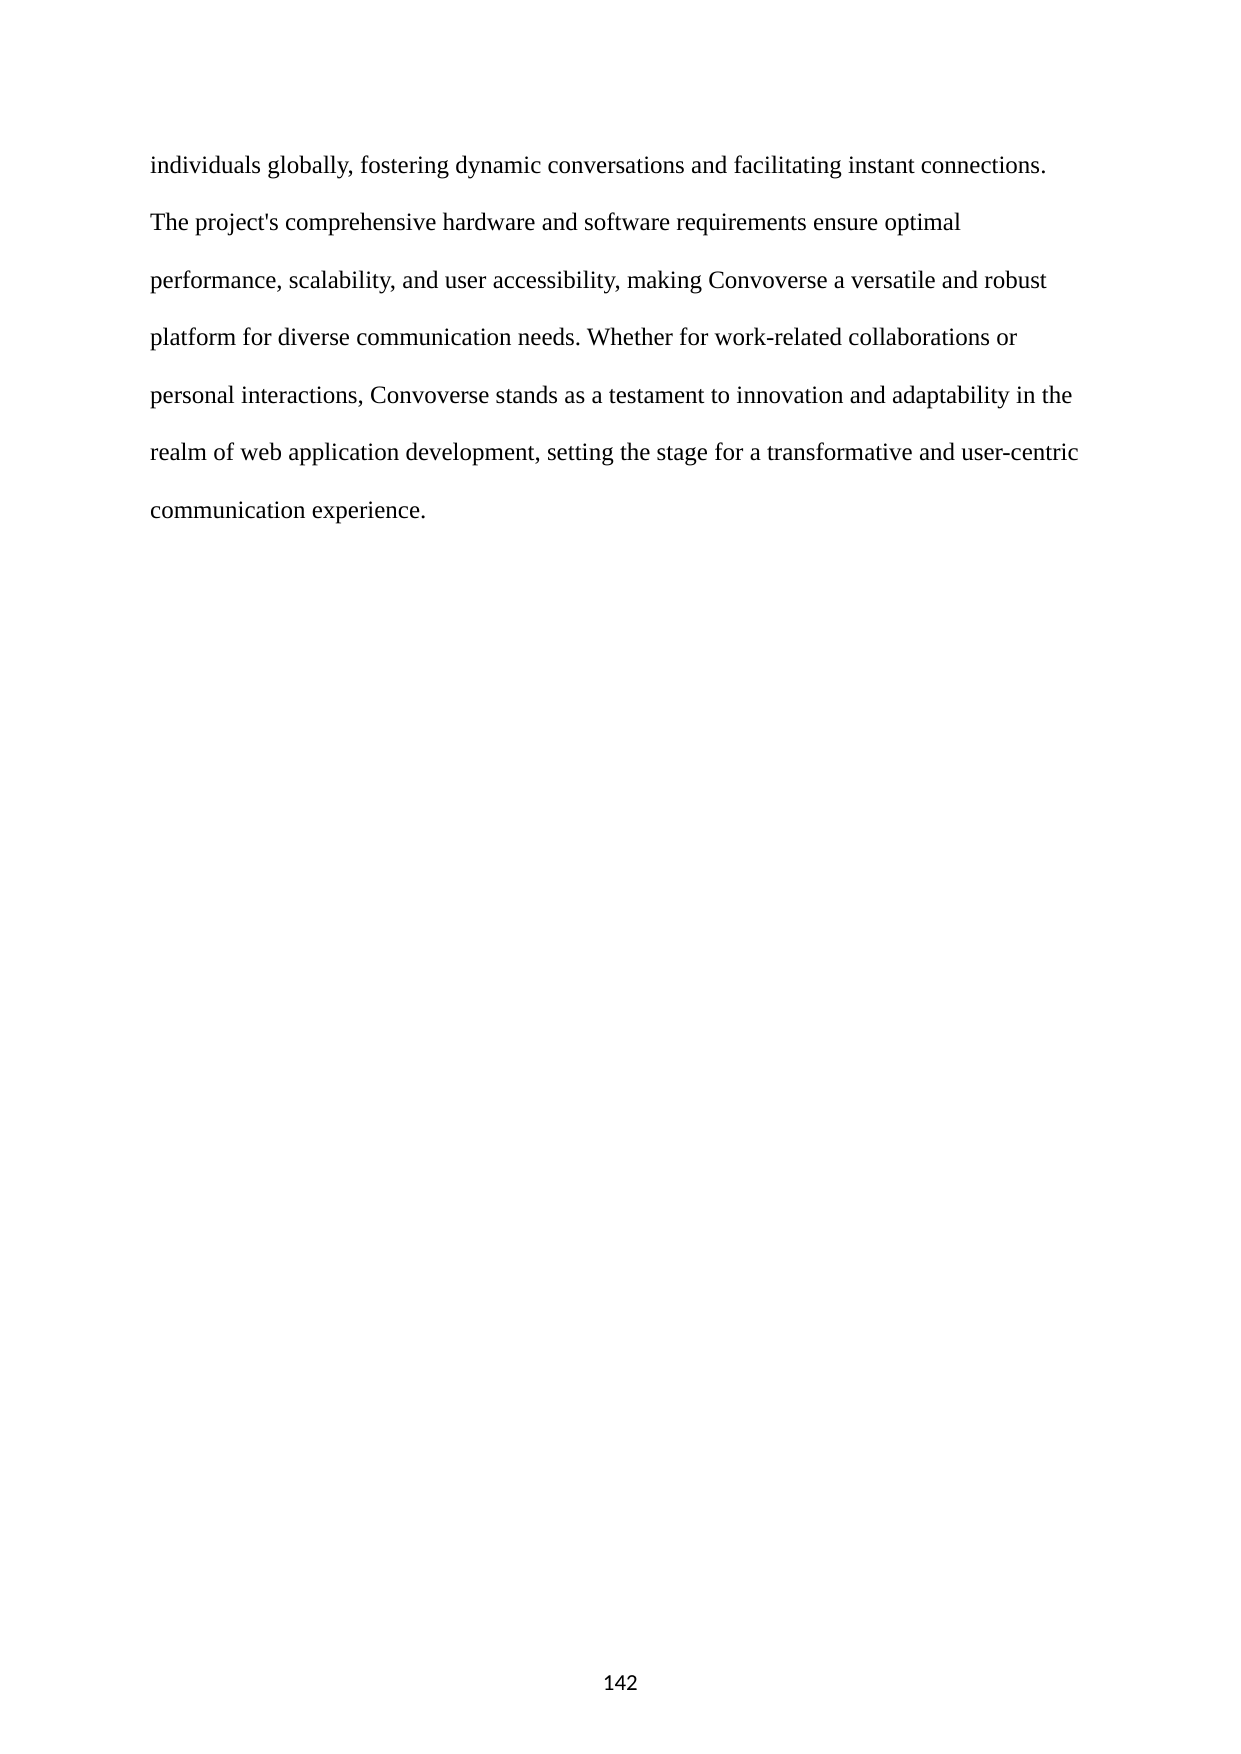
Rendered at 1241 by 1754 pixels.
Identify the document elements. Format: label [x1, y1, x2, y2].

text [150, 150, 1090, 524]
